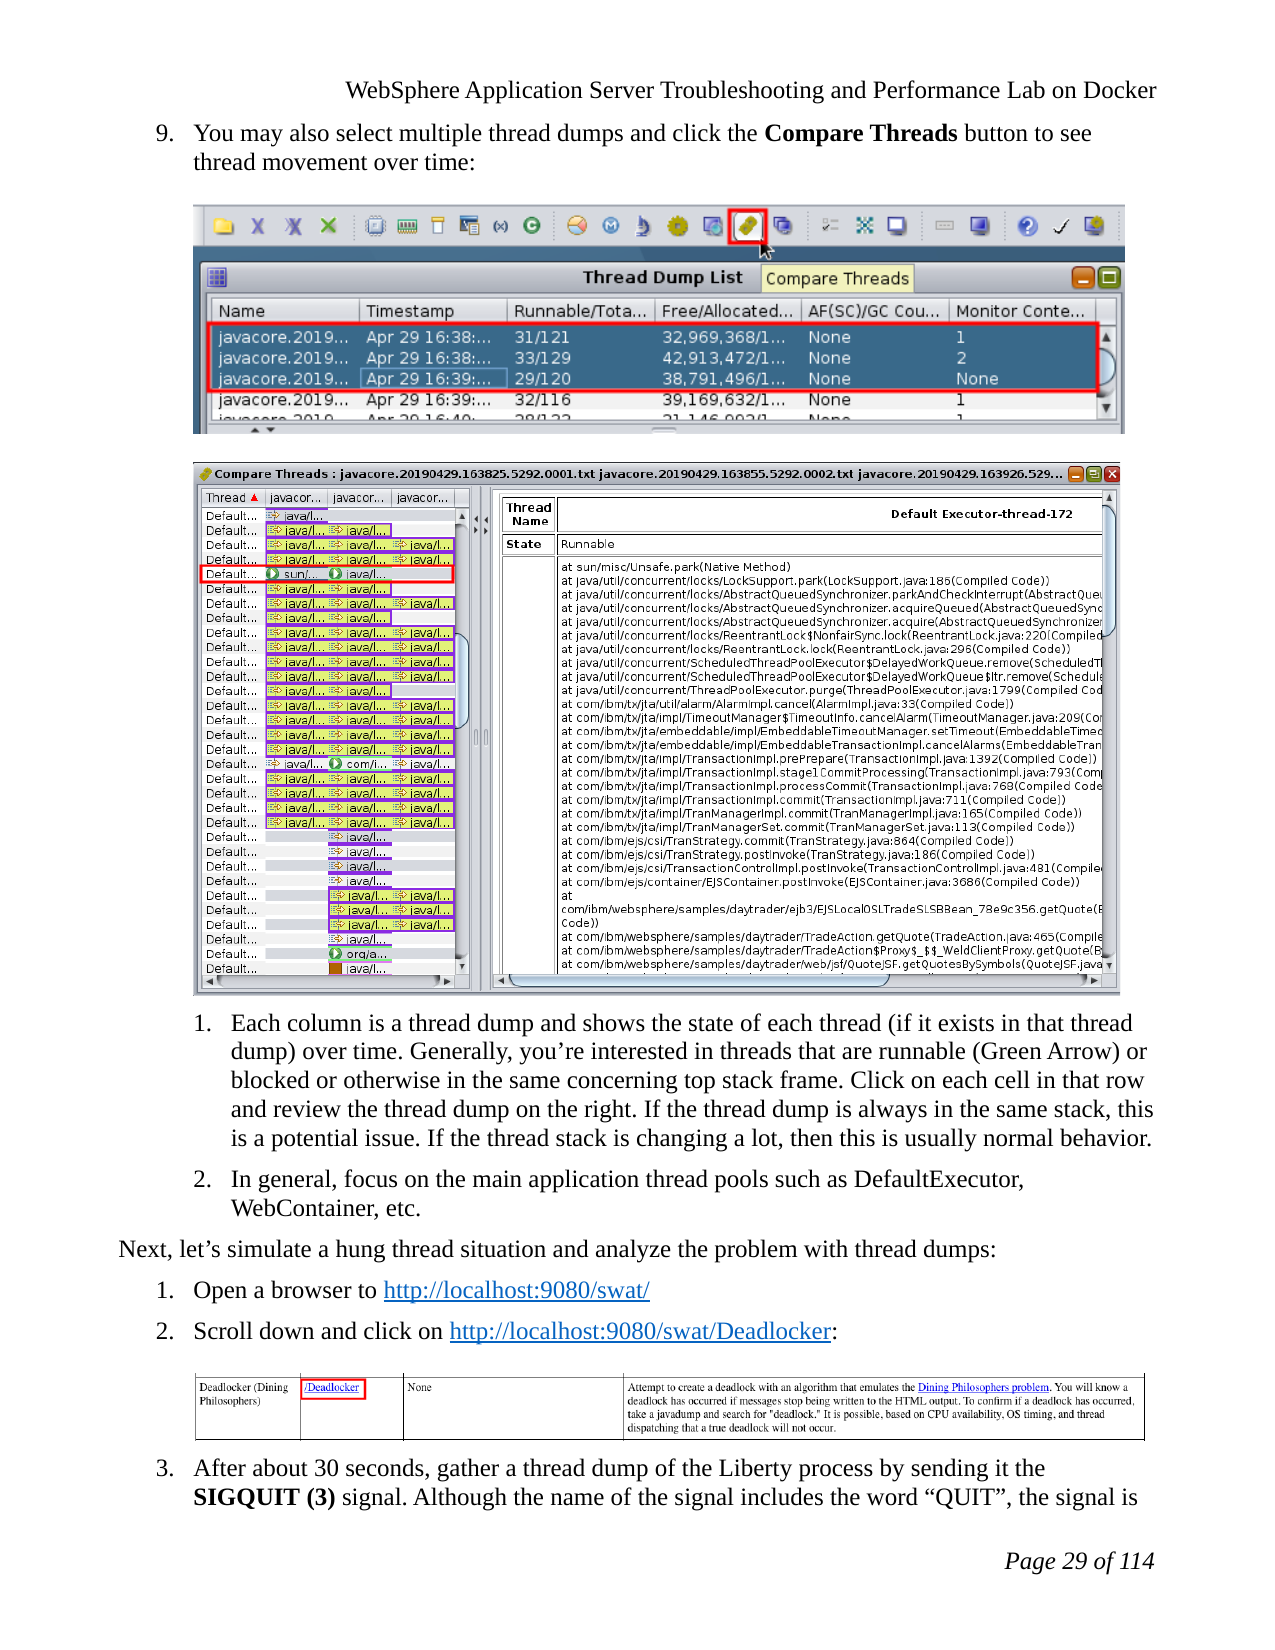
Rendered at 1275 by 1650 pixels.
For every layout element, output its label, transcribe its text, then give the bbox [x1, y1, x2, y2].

picture [193, 1373, 1147, 1441]
list In general, focus on the main application thread pools such as DefaultExecutor, WebContainer, etc. [193, 1164, 1157, 1221]
list Open a browser to http://localhost:9080/swat/ [156, 1275, 1157, 1304]
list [156, 1453, 1157, 1511]
text Next, let’s simulate a hung thread situation and analyze the problem with thread dumps: [118, 1234, 1157, 1263]
picture [193, 462, 1121, 996]
list Each column is a thread dump and shows the state of each thread (if it exists in that thread dump) over time. Generally, you’re interested in threads that are runnable (Green Arrow) or blocked or otherwise in the same concerning top stack frame. Click on each cell in that row and review the thread dump on the right. If the thread dump is always in the same stack, this is a potential issue. If the thread stack is changing a lot, then this is usually normal behavior. [193, 1008, 1157, 1151]
picture [193, 204, 1125, 434]
